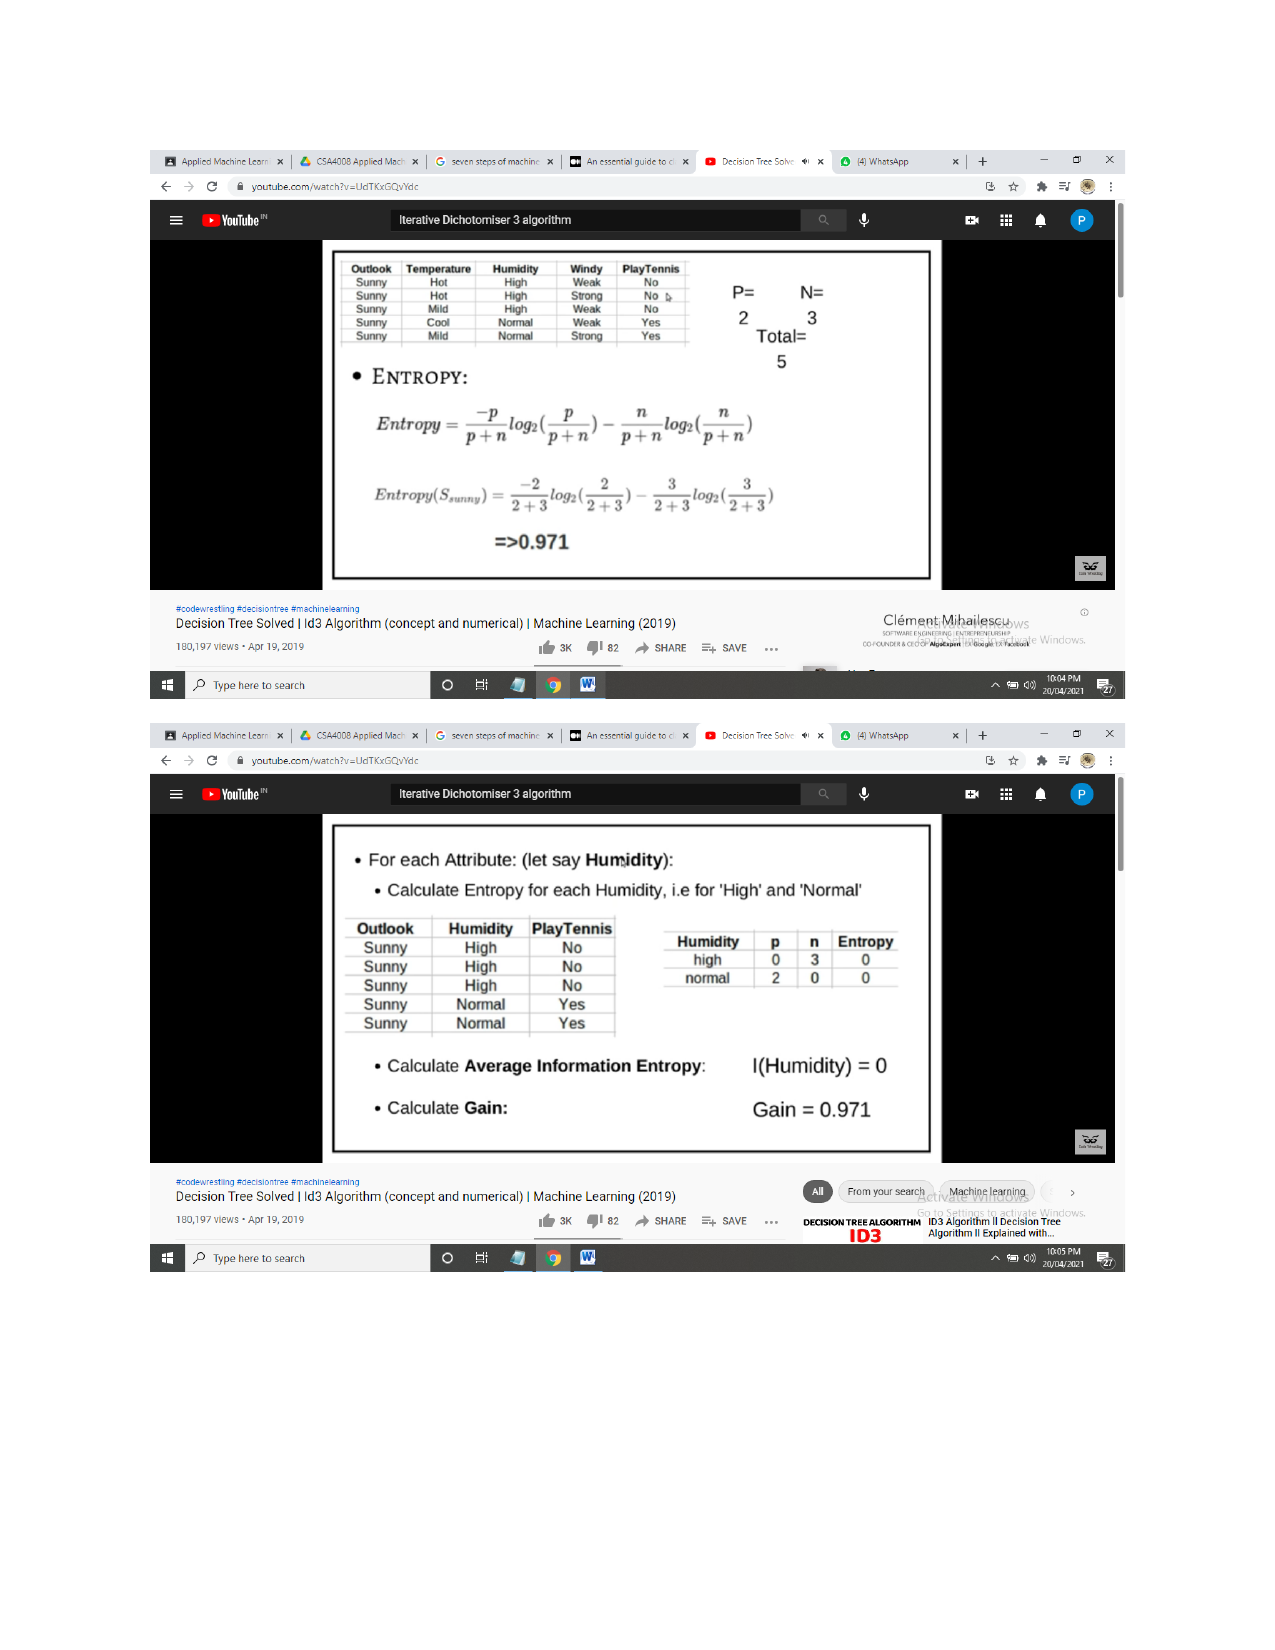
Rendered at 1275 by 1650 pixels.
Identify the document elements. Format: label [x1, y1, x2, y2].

picture [150, 150, 1125, 699]
picture [150, 723, 1125, 1272]
